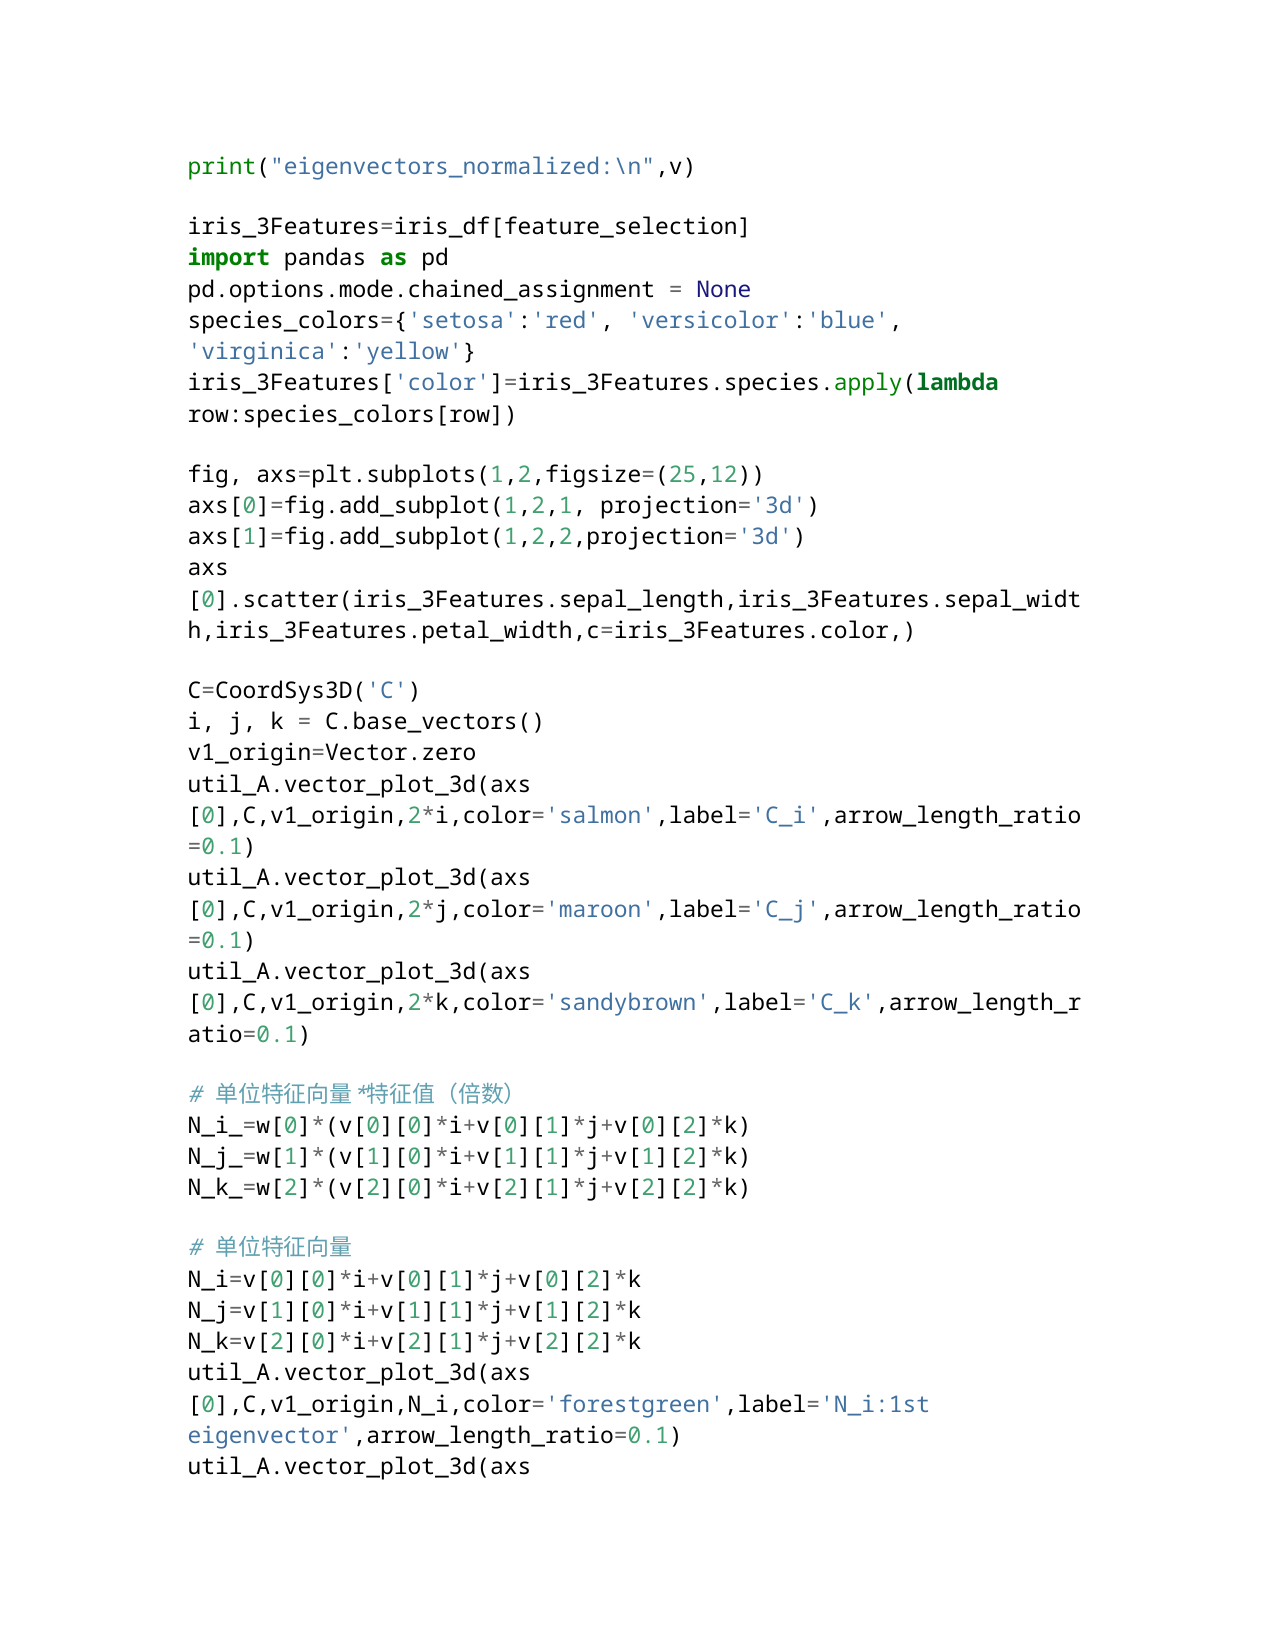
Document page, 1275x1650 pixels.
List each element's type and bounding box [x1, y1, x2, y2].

text [187, 150, 1087, 1481]
